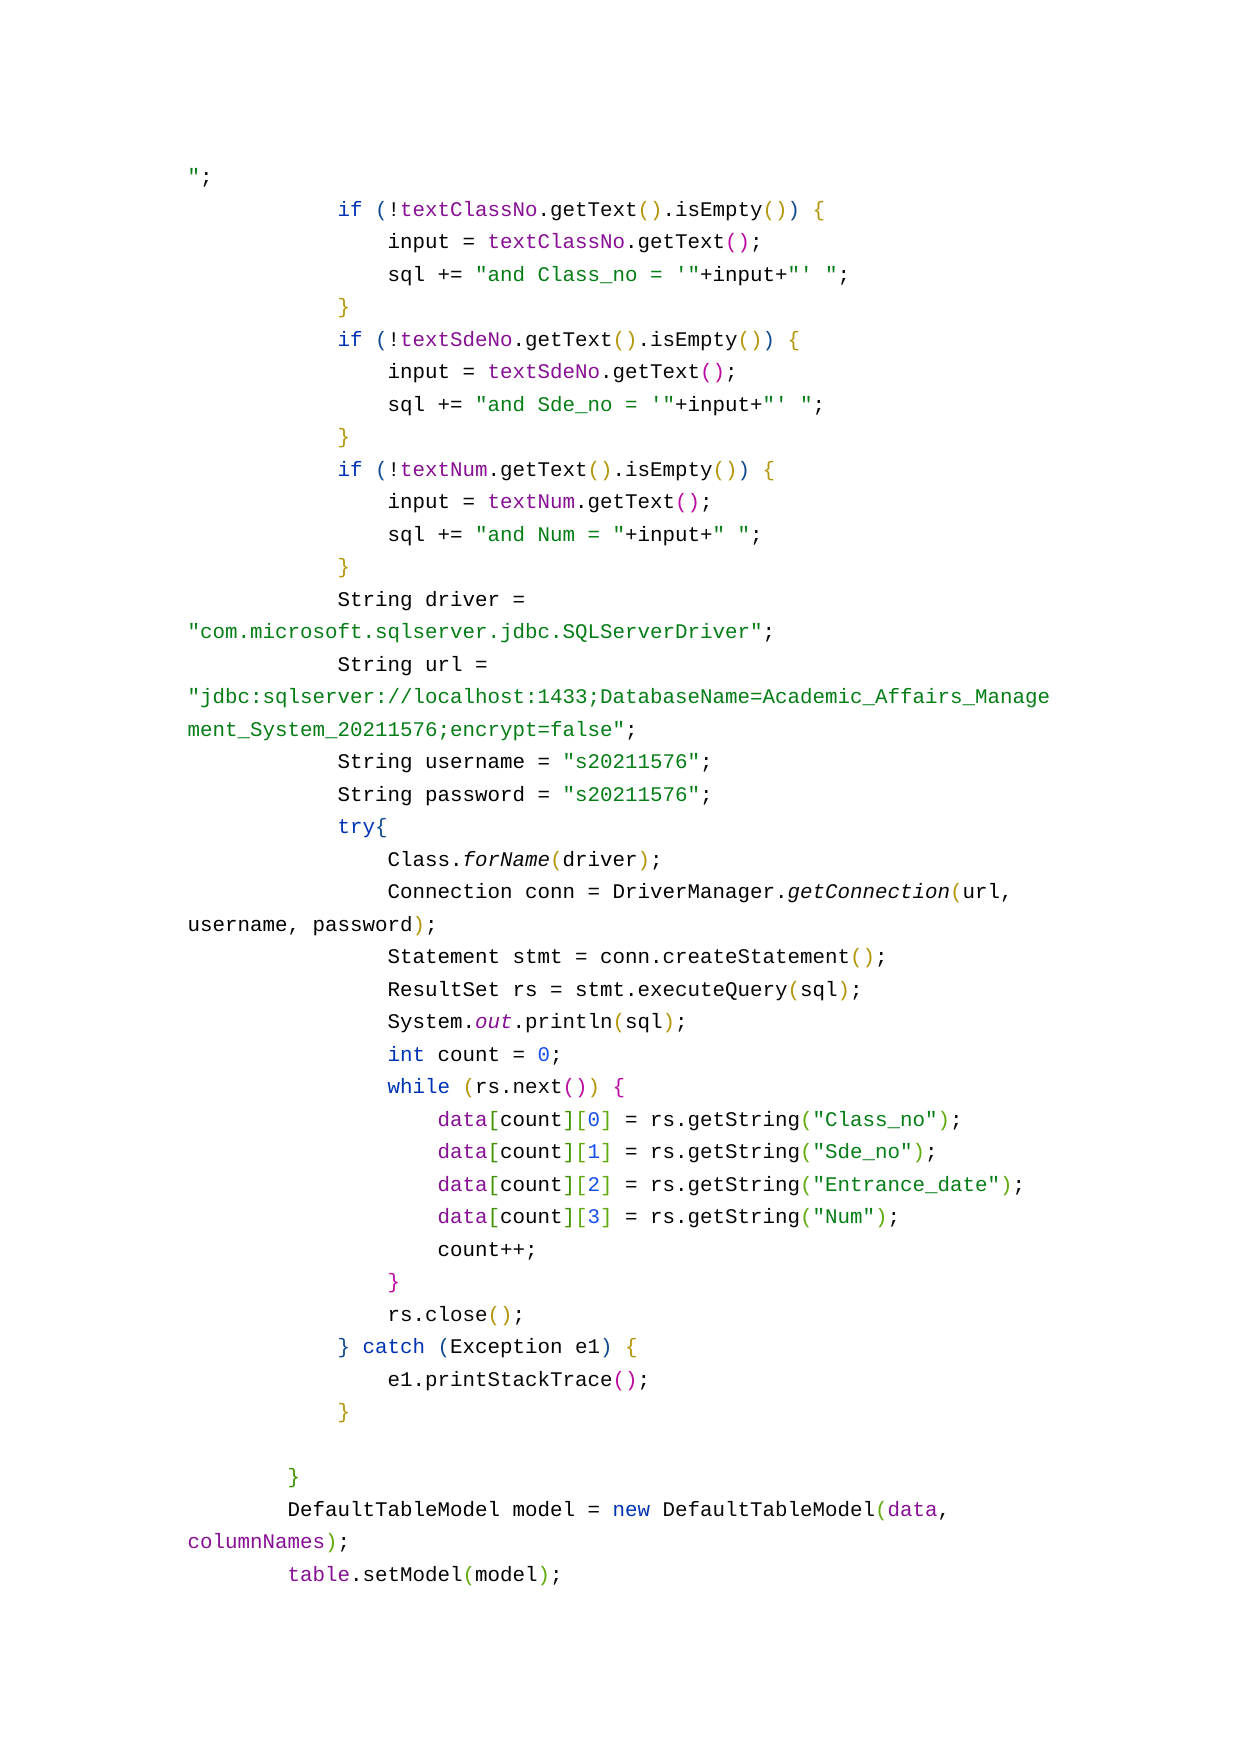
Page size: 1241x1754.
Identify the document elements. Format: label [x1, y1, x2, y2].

text [187, 162, 1053, 1592]
